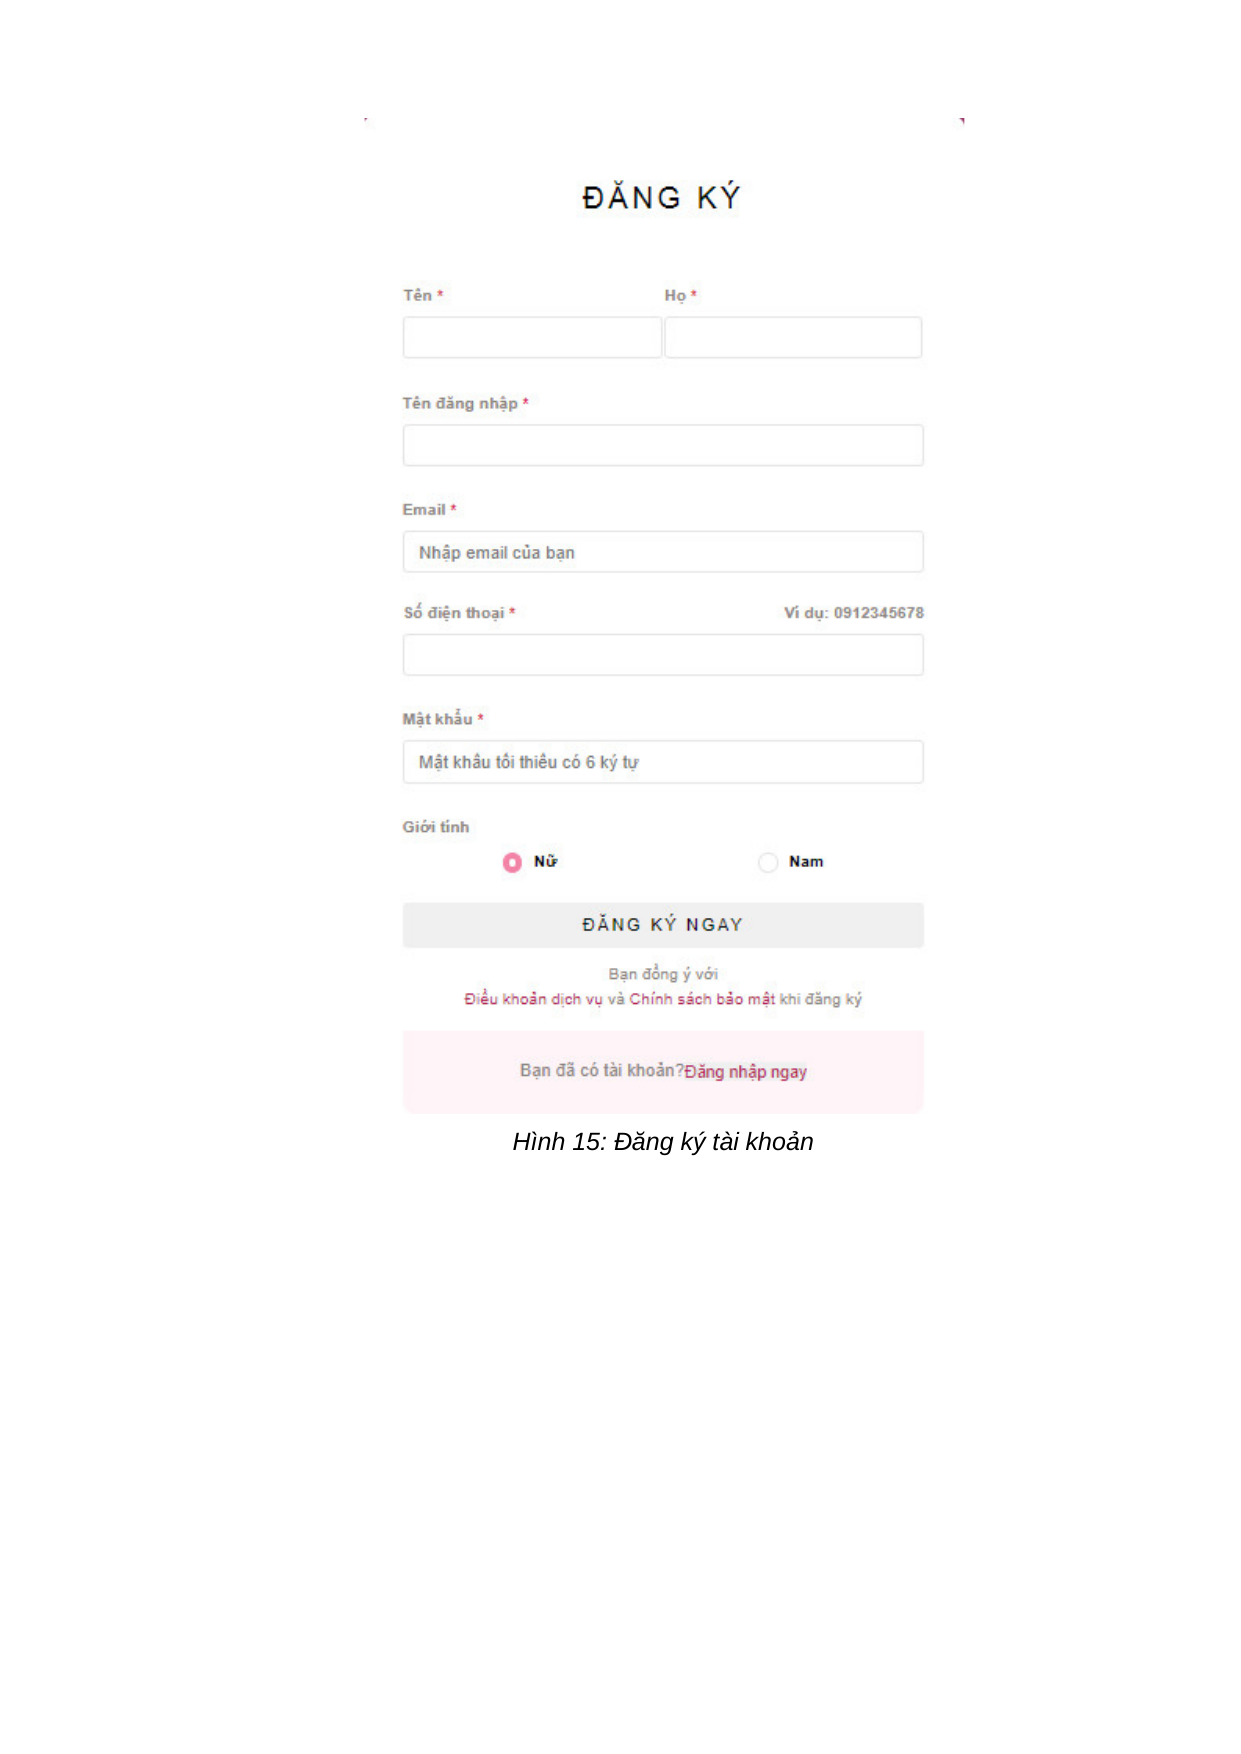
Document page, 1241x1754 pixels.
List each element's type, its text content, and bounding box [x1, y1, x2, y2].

text Hình 15: Đăng ký tài khoản [207, 1127, 1122, 1155]
picture [364, 118, 965, 1114]
